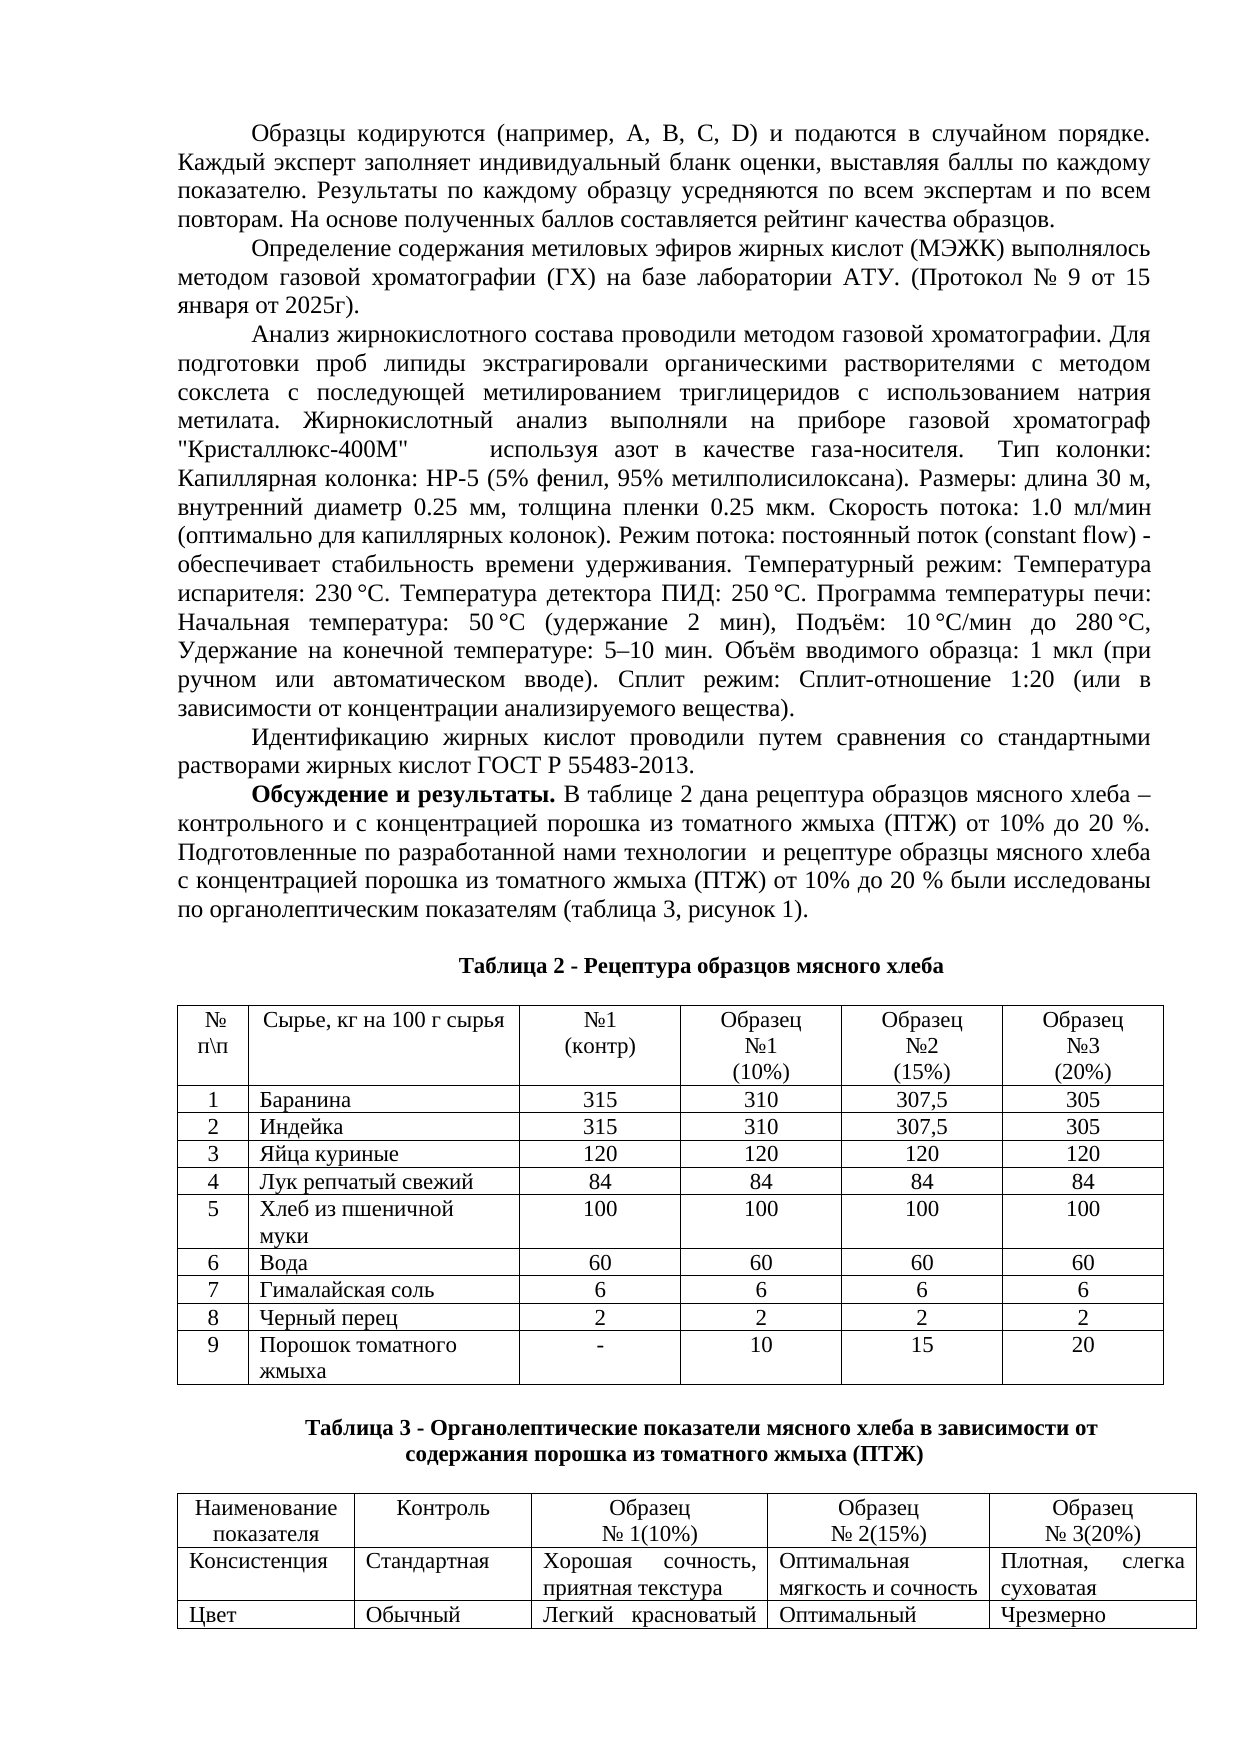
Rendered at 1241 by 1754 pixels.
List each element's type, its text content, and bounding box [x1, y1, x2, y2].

text Образцы кодируются (например, A, B, C, D) и подаются в случайном порядке. Каждый эксперт заполняет индивидуальный бланк оценки, выставляя баллы по каждому показателю. Результаты по каждому образцу усредняются по всем экспертам и по всем повторам. На основе полученных баллов составляется рейтинг качества образцов. [177, 118, 1152, 233]
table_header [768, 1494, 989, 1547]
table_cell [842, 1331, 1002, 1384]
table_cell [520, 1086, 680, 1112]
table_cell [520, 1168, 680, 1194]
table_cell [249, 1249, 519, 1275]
text Определение содержания метиловых эфиров жирных кислот (МЭЖК) выполнялось методом газовой хроматографии (ГХ) на базе лаборатории АТУ. (Протокол № 9 от 15 января от 2025г). [177, 233, 1152, 319]
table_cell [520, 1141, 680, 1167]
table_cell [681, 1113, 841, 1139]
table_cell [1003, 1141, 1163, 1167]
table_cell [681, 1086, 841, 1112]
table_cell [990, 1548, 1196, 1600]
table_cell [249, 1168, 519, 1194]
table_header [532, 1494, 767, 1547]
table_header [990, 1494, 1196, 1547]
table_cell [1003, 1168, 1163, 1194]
text Обсуждение и результаты. В таблице 2 дана рецептура образцов мясного хлеба – контрольного и с концентрацией порошка из томатного жмыха (ПТЖ) от 10% до 20 %. Подготовленные по разработанной нами технологии и рецептуре образцы мясного хлеба с концентрацией порошка из томатного жмыха (ПТЖ) от 10% до 20 % были исследованы по органолептическим показателям (таблица 3, рисунок 1). [177, 779, 1152, 923]
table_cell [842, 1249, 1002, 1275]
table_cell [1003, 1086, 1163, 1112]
text Идентификацию жирных кислот проводили путем сравнения со стандартными растворами жирных кислот ГОСТ Р 55483-2013. [177, 722, 1152, 779]
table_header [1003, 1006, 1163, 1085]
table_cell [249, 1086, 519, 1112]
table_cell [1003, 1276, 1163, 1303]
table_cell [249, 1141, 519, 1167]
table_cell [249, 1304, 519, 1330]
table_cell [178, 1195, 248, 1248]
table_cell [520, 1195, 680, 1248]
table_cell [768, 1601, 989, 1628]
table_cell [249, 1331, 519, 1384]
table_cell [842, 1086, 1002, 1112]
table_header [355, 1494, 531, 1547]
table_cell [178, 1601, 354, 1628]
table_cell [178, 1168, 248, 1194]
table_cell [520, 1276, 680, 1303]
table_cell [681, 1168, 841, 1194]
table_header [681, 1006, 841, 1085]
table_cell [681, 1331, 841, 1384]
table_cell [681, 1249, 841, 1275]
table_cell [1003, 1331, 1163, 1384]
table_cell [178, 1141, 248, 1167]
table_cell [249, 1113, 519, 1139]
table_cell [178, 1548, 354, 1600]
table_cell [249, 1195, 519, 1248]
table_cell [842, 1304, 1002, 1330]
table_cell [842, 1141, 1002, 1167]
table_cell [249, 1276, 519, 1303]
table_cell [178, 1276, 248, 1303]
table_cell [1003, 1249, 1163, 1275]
text Анализ жирнокислотного состава проводили методом газовой хроматографии. Для подготовки проб липиды экстрагировали органическими растворителями с методом сокслета с последующей метилированием триглицеридов с использованием натрия метилата. Жирнокислотный анализ выполняли на приборе газовой хроматограф "Кристаллюкс-400М" используя азот в качестве газа-носителя. Тип колонки: Капиллярная колонка: HP-5 (5% фенил, 95% метилполисилоксана). Размеры: длина 30 м, внутренний диаметр 0.25 мм, толщина пленки 0.25 мкм. Скорость потока: 1.0 мл/мин (оптимально для капиллярных колонок). Режим потока: постоянный поток (constant flow) - обеспечивает стабильность времени удерживания. Температурный режим: Температура испарителя: 230 °C. Температура детектора ПИД: 250 °C. Программа температуры печи: Начальная температура: 50 °C (удержание 2 мин), Подъём: 10 °C/мин до 280 °C, Удержание на конечной температуре: 5–10 мин. Объём вводимого образца: 1 мкл (при ручном или автоматическом вводе). Сплит режим: Сплит-отношение 1:20 (или в зависимости от концентрации анализируемого вещества). [177, 319, 1152, 722]
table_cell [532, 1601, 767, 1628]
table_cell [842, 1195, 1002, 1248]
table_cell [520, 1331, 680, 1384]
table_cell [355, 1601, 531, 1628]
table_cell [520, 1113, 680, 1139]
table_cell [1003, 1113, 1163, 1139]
text Таблица 2 - Рецептура образцов мясного хлеба [177, 952, 1152, 978]
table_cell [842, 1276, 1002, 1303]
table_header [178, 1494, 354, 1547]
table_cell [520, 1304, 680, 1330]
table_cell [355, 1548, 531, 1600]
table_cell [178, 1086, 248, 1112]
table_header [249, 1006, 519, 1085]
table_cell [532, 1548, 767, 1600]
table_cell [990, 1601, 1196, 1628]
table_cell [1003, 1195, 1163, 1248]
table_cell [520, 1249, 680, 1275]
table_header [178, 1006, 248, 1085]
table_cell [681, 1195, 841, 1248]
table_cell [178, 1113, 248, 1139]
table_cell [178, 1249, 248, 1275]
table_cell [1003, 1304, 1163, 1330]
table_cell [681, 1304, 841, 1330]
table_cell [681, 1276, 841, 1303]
text Таблица 3 - Органолептические показатели мясного хлеба в зависимости от содержания порошка из томатного жмыха (ПТЖ) [177, 1414, 1152, 1466]
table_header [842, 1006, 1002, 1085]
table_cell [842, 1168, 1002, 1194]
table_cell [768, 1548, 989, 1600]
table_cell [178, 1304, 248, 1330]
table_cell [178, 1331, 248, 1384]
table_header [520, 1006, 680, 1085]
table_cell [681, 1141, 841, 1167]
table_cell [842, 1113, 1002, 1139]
